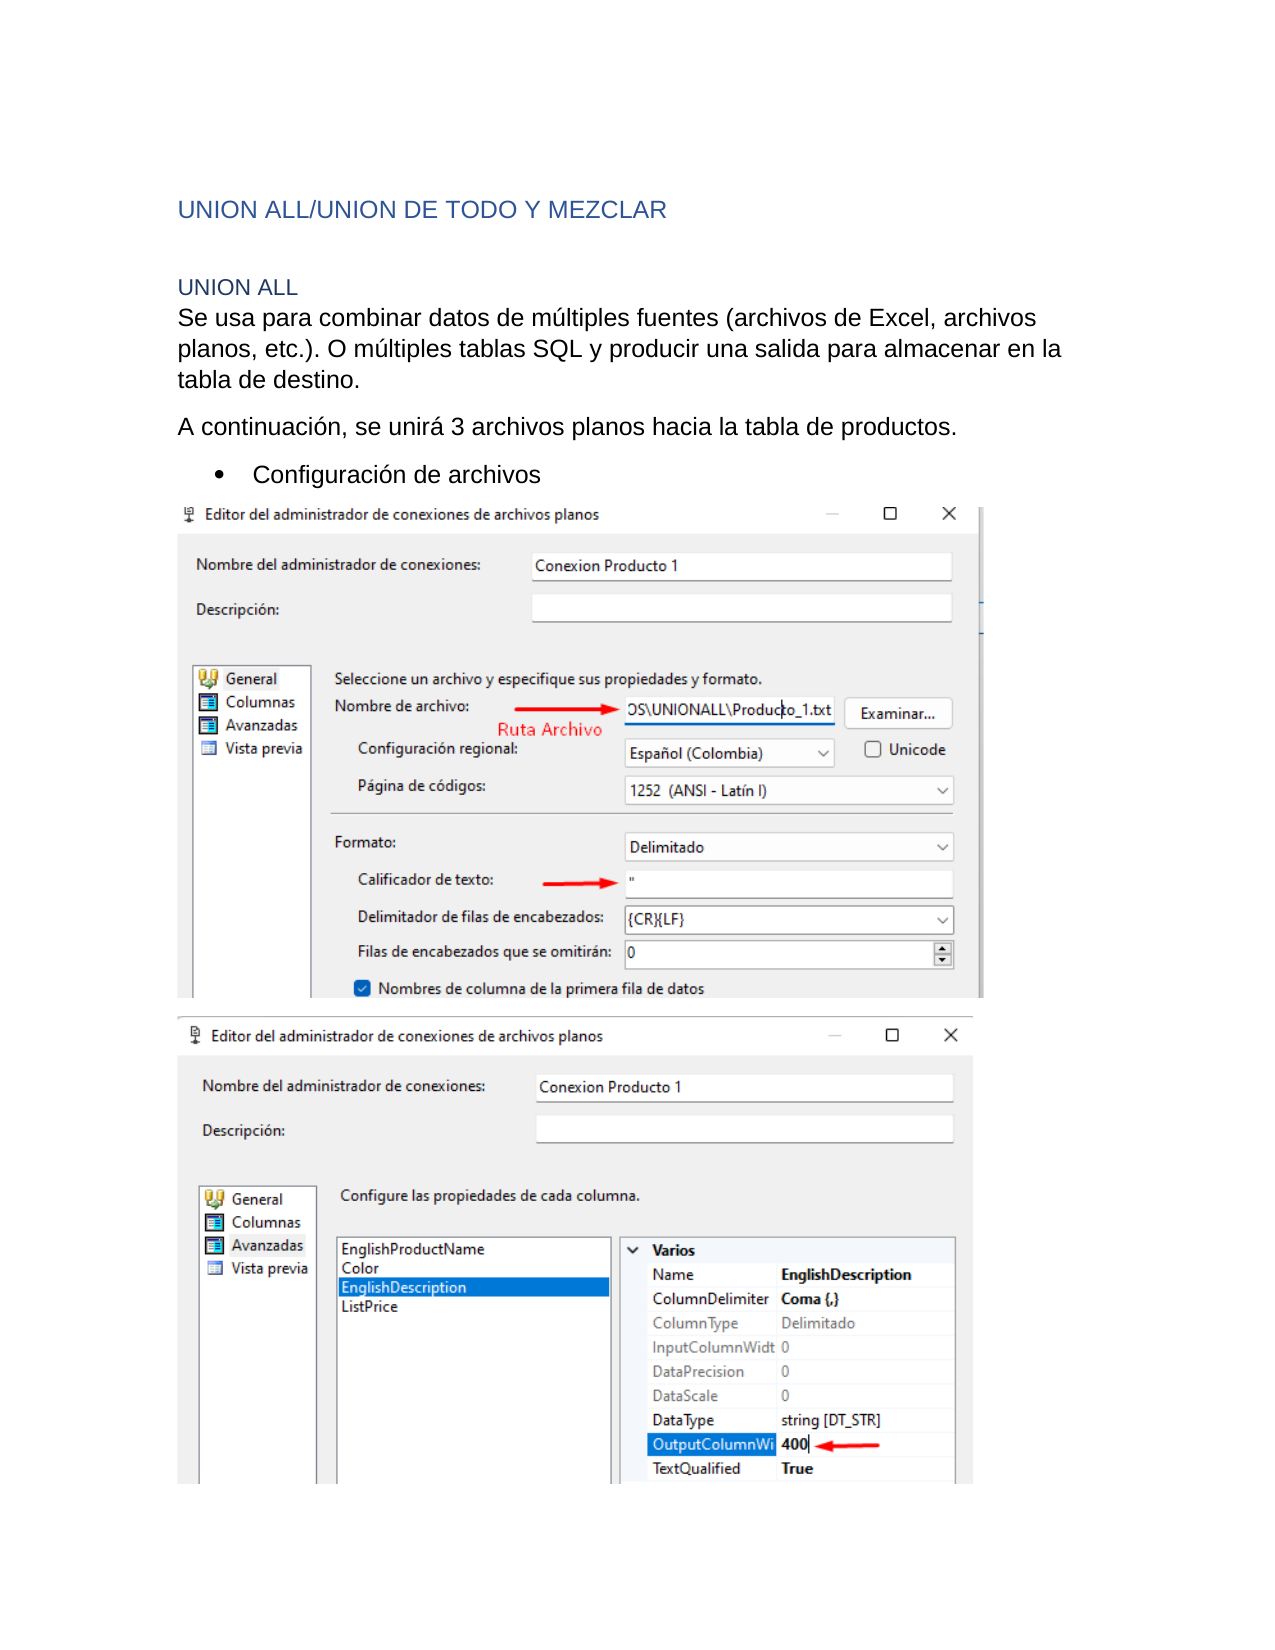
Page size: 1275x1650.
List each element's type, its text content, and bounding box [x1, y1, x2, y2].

subtitle UNION ALL/UNION DE TODO Y MEZCLAR [177, 195, 1098, 224]
text A continuación, se unirá 3 archivos planos hacia la tabla de productos. [177, 412, 1098, 441]
picture [177, 507, 984, 998]
subtitle UNION ALL [177, 274, 1098, 300]
list Configuración de archivos [215, 460, 1098, 489]
picture [177, 1016, 974, 1484]
text Se usa para combinar datos de múltiples fuentes (archivos de Excel, archivos planos, etc.). O múltiples tablas SQL y producir una salida para almacenar en la tabla de destino. [177, 302, 1098, 393]
